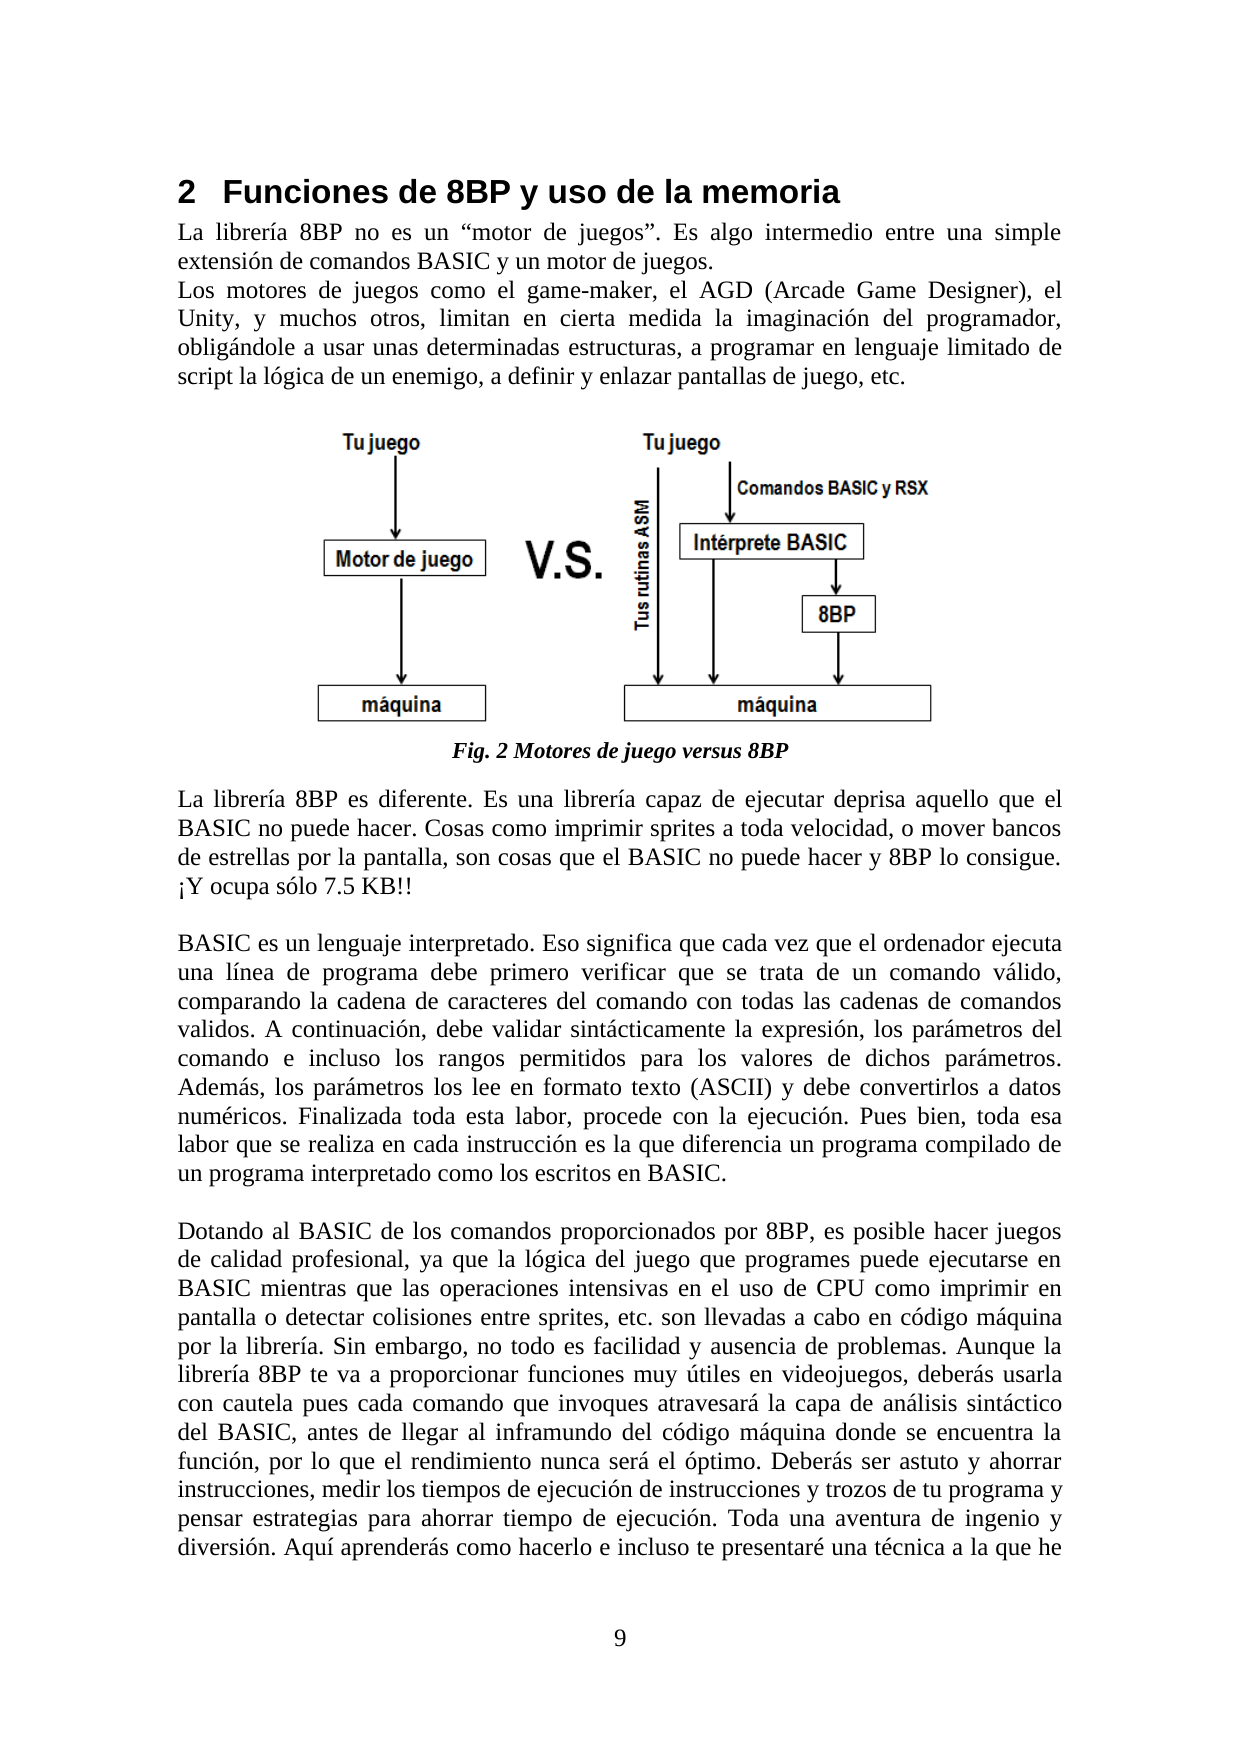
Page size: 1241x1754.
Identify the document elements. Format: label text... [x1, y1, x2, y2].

text BASIC es un lenguaje interpretado. Eso significa que cada vez que el ordenador ejecuta una línea de programa debe primero verificar que se trata de un comando válido, comparando la cadena de caracteres del comando con todas las cadenas de comandos validos. A continuación, debe validar sintácticamente la expresión, los parámetros del comando e incluso los rangos permitidos para los valores de dichos parámetros. Además, los parámetros los lee en formato texto (ASCII) y debe convertirlos a datos numéricos. Finalizada toda esta labor, procede con la ejecución. Pues bien, toda esa labor que se realiza en cada instrucción es la que diferencia un programa compilado de un programa interpretado como los escritos en BASIC. [177, 928, 1063, 1187]
text La librería 8BP es diferente. Es una librería capaz de ejecutar deprisa aquello que el BASIC no puede hacer. Cosas como imprimir sprites a toda velocidad, o mover bancos de estrellas por la pantalla, son cosas que el BASIC no puede hacer y 8BP lo consigue. ¡Y ocupa sólo 7.5 KB!! [177, 784, 1063, 899]
text Los motores de juegos como el game-maker, el AGD (Arcade Game Designer), el Unity, y muchos otros, limitan en cierta medida la imaginación del programador, obligándole a usar unas determinadas estructuras, a programar en lenguaje limitado de script la lógica de un enemigo, a definir y enlazar pantallas de juego, etc. [177, 275, 1063, 390]
text La librería 8BP no es un “motor de juegos”. Es algo intermedio entre una simple extensión de comandos BASIC y un motor de juegos. [177, 217, 1063, 275]
text Fig. 2 Motores de juego versus 8BP [177, 737, 1063, 764]
subtitle Funciones de 8BP y uso de la memoria [177, 173, 1063, 211]
picture [299, 418, 942, 738]
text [177, 1216, 1063, 1561]
